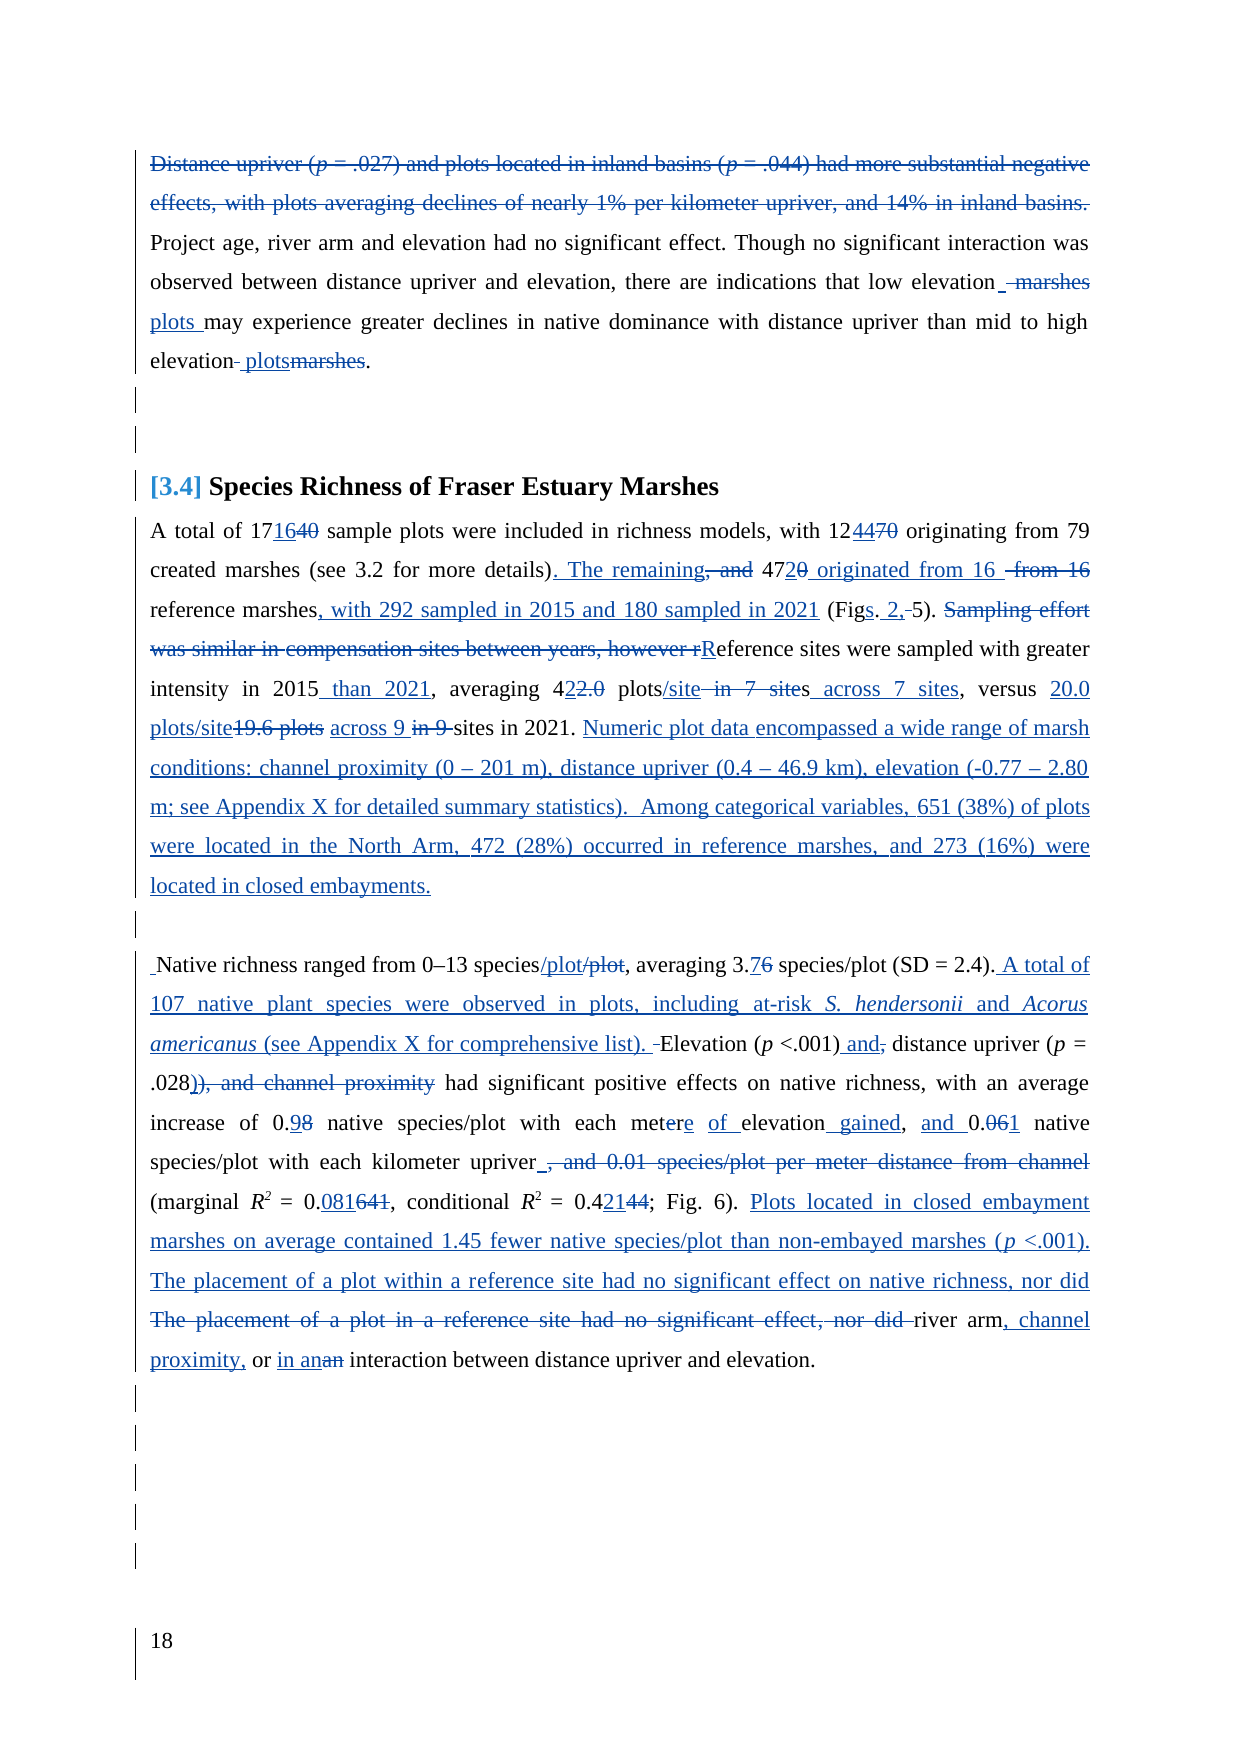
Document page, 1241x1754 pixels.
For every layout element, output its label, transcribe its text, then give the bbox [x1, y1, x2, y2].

text Native richness ranged from 0–13 species, averaging 3. species/plot (SD = 2.4).Elevation (p <.001) distance upriver (p = .028 had significant positive effects on native richness, with an average increase of 0. native species/plot with each metr elevation, 0. native species/plot with each kilometer upriver(marginal R2 = 0., conditional R2 = 0.4; Fig. 6). river arm or interaction between distance upriver and elevation. [150, 1251, 1090, 1290]
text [150, 150, 1090, 164]
text A total of 17 sample plots were included in richness models, with 12 originating from 79 created marshes (see 3.2 for more details) 47reference marshes (Fig.5). eference sites were sampled with greater intensity in 2015, averaging 4 plotss, versus sites in 2021. [150, 517, 1090, 898]
text Native richness ranged from 0–13 species, averaging 3. species/plot (SD = 2.4).Elevation (p <.001) distance upriver (p = .028 had significant positive effects on native richness, with an average increase of 0. native species/plot with each metr elevation, 0. native species/plot with each kilometer upriver(marginal R2 = 0., conditional R2 = 0.4; Fig. 6). river arm or interaction between distance upriver and elevation. [150, 951, 1090, 1250]
text Native richness ranged from 0–13 species, averaging 3. species/plot (SD = 2.4).Elevation (p <.001) distance upriver (p = .028 had significant positive effects on native richness, with an average increase of 0. native species/plot with each metr elevation, 0. native species/plot with each kilometer upriver(marginal R2 = 0., conditional R2 = 0.4; Fig. 6). river arm or interaction between distance upriver and elevation. [150, 1291, 1090, 1372]
subtitle Species Richness of Fraser Estuary Marshes [150, 470, 1090, 501]
